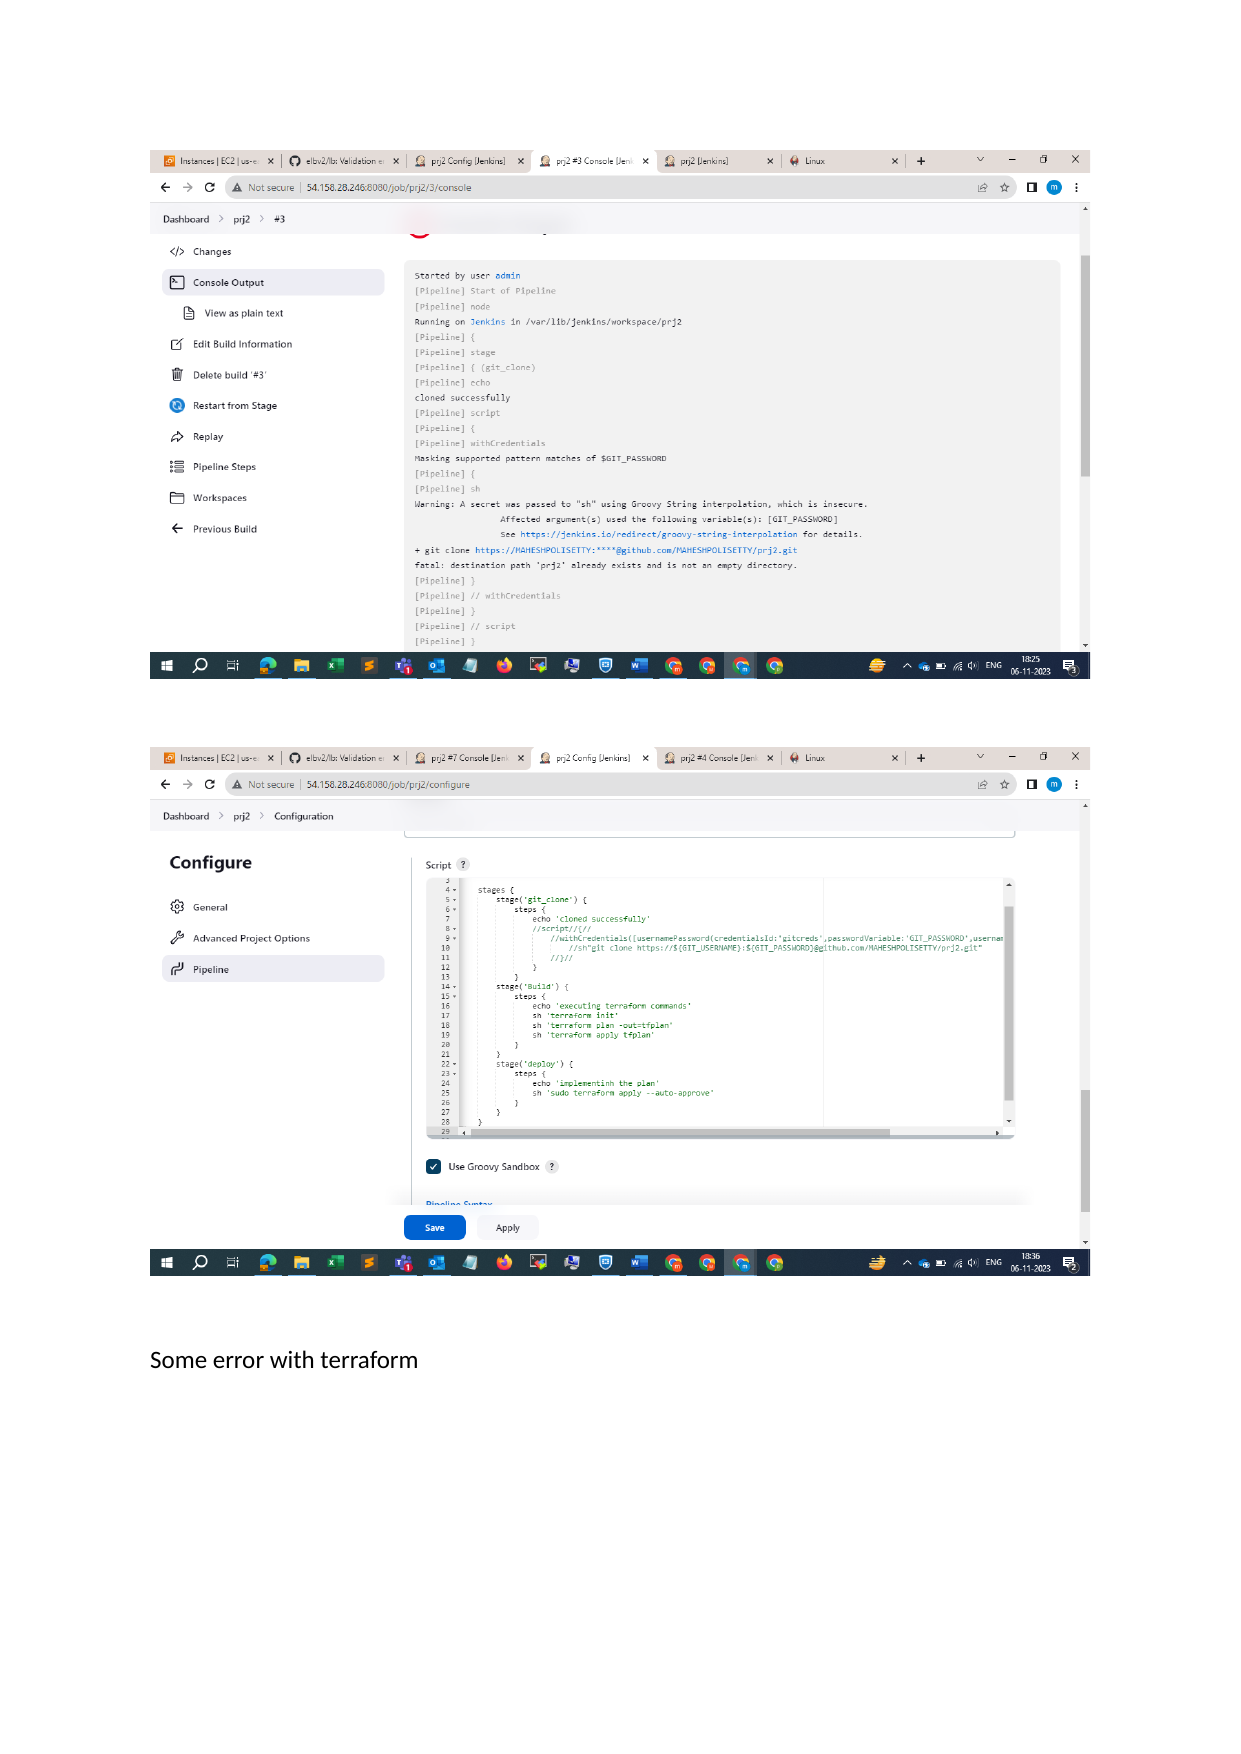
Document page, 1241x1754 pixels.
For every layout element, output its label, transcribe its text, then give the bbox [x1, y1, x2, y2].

picture [150, 150, 1091, 679]
text Some error with terraform [150, 1344, 1090, 1375]
picture [150, 747, 1091, 1276]
